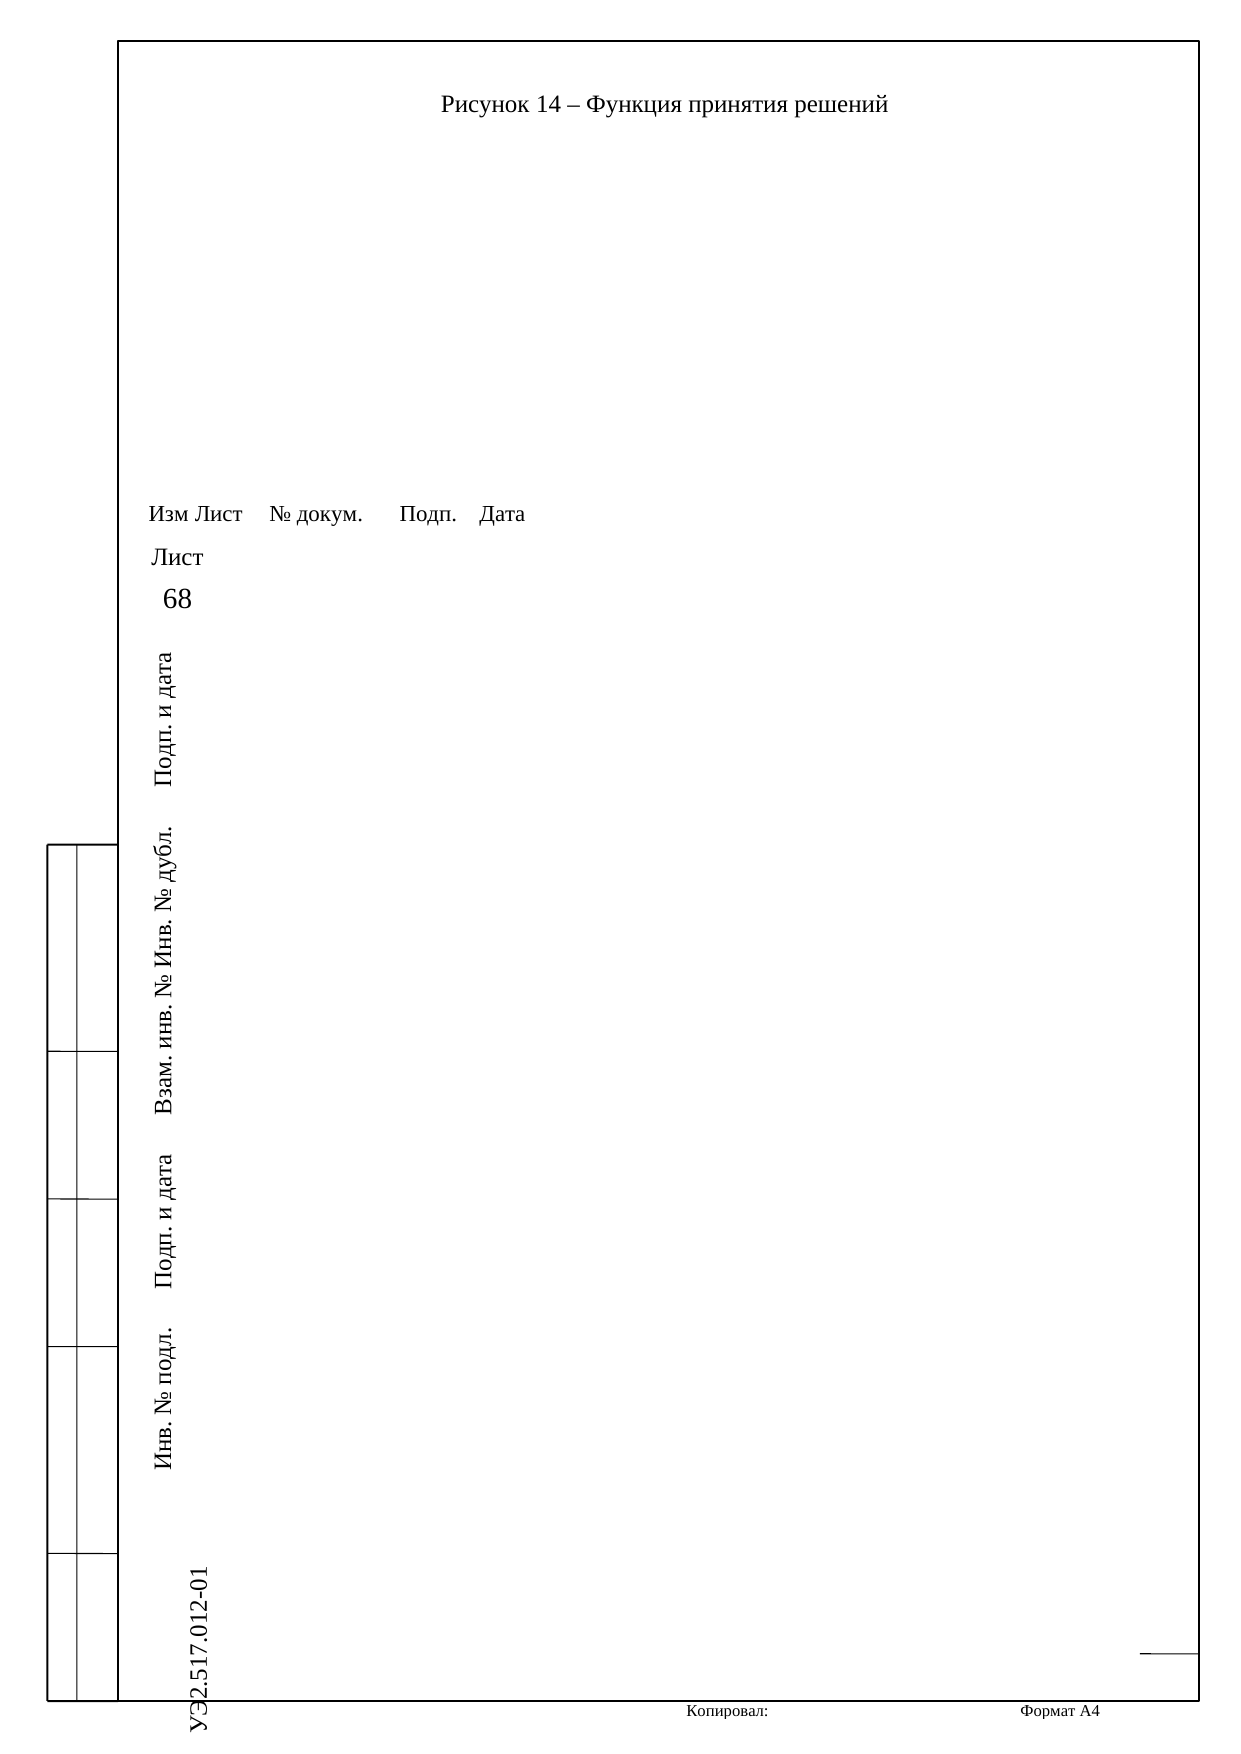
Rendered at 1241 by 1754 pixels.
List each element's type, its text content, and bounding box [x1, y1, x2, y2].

text Рисунок 14 – Функция принятия решений [148, 89, 1181, 117]
